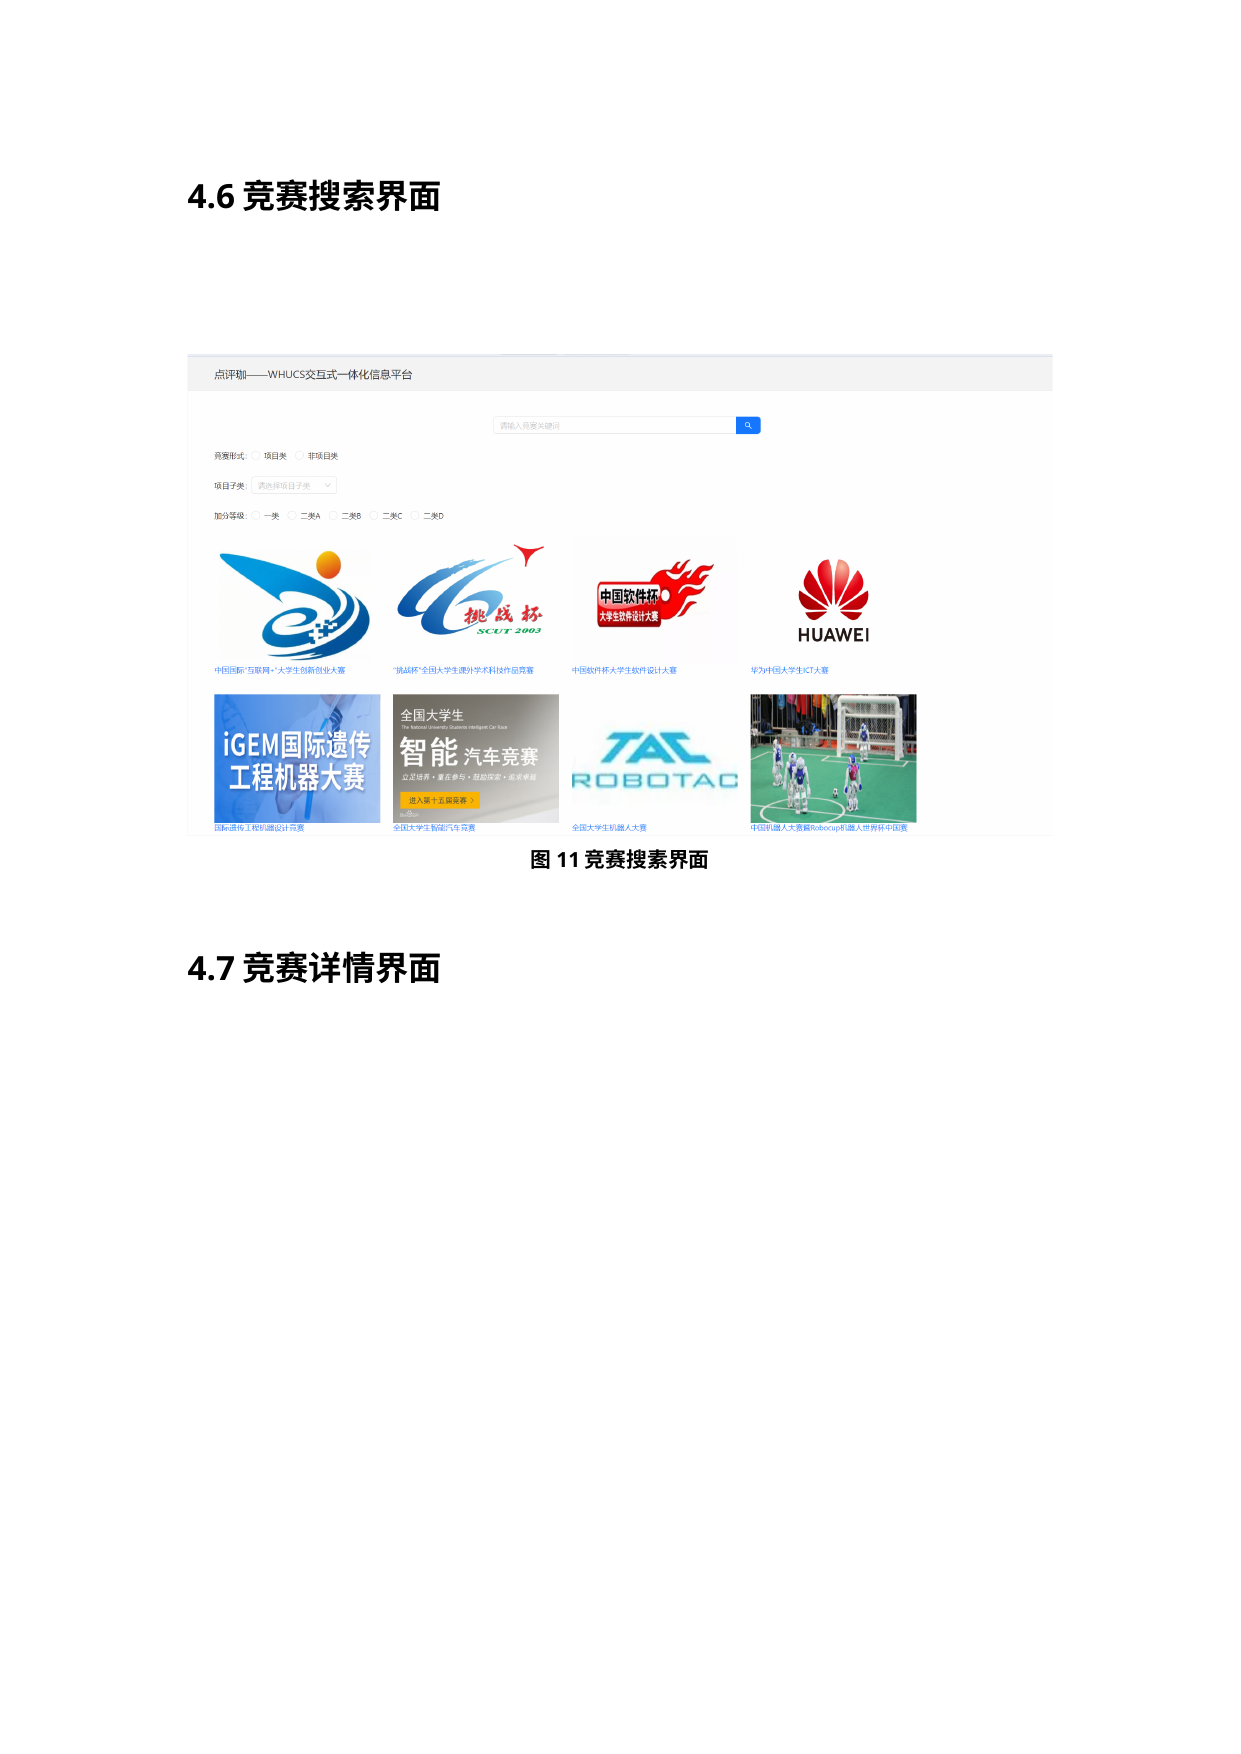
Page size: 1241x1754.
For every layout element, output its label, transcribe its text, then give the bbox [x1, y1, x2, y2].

subtitle 4.6竞赛搜索界面 [187, 162, 1053, 227]
text 图 11 竞赛搜素界面 [187, 842, 1053, 874]
subtitle 4.7竞赛详情界面 [187, 934, 1053, 999]
picture [187, 354, 1053, 836]
